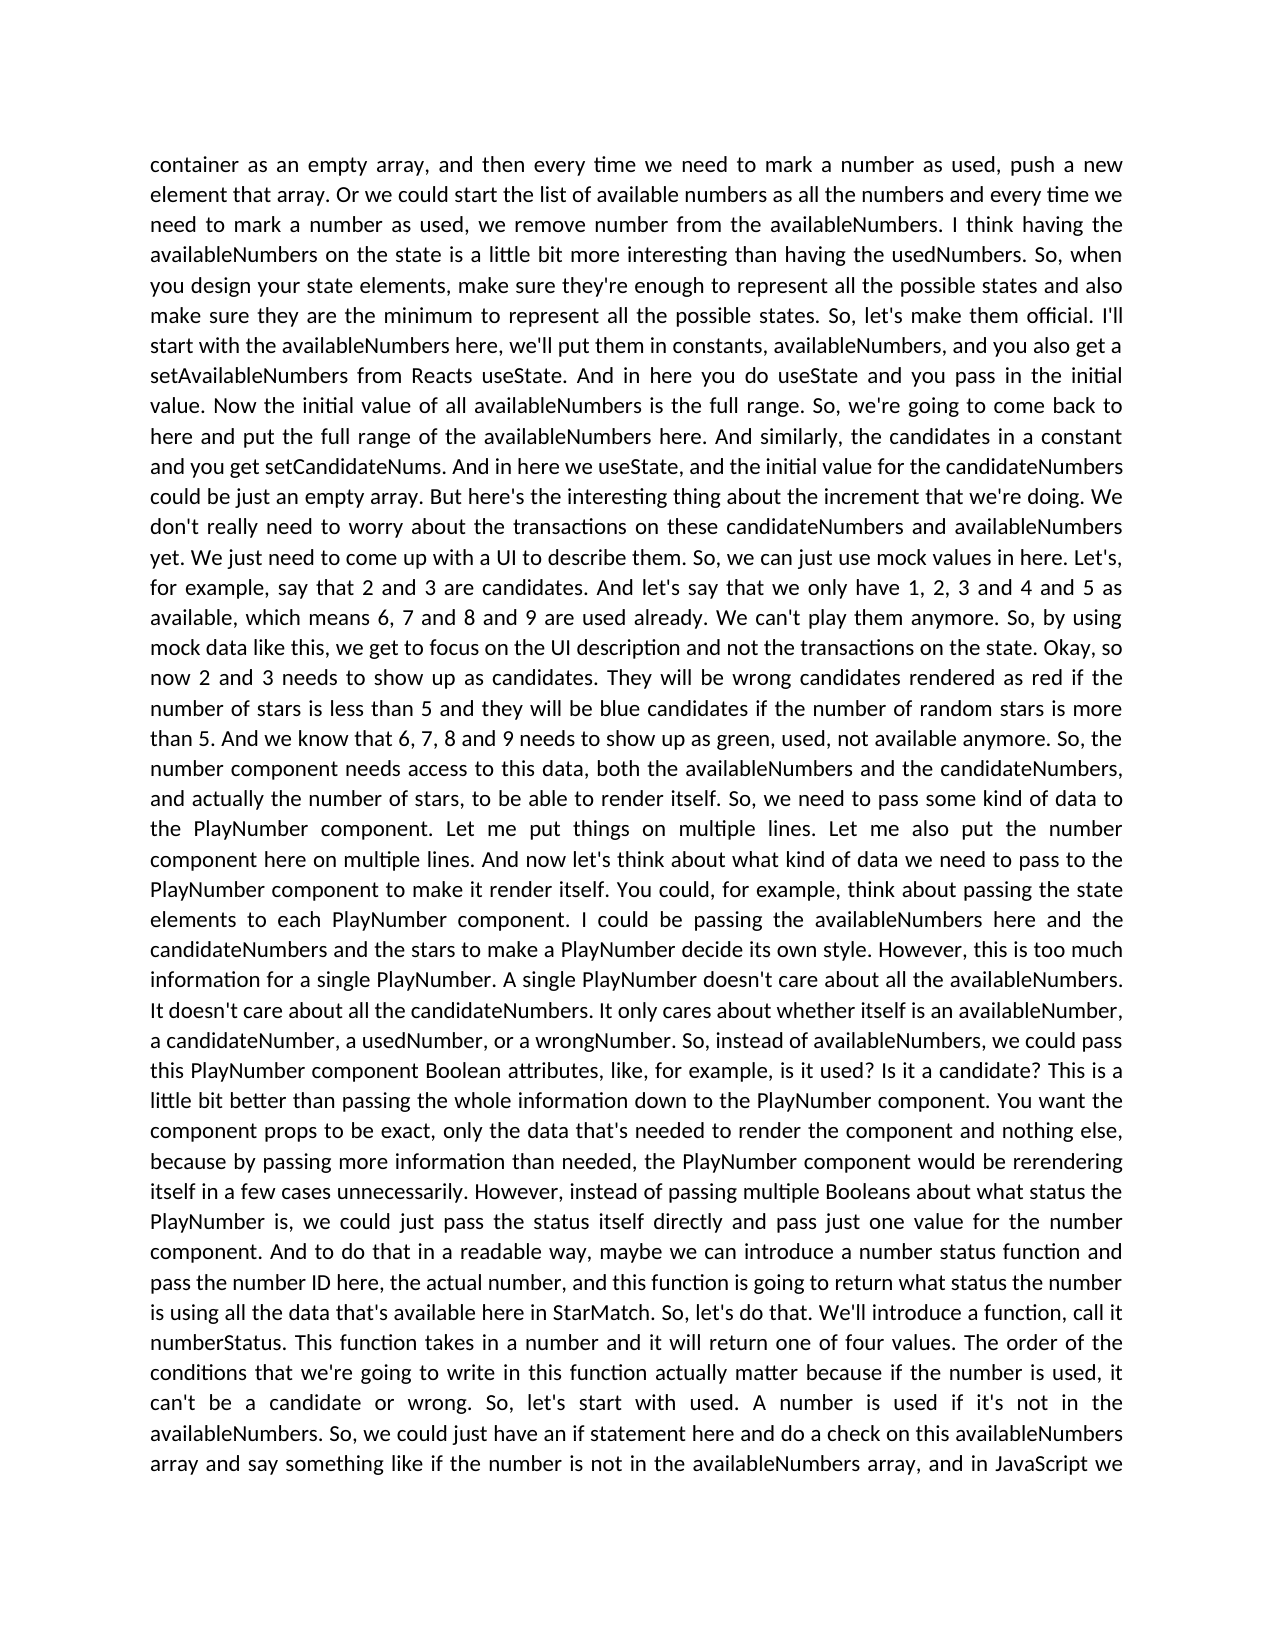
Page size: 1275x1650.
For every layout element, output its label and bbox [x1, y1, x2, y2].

text [150, 150, 1125, 1477]
